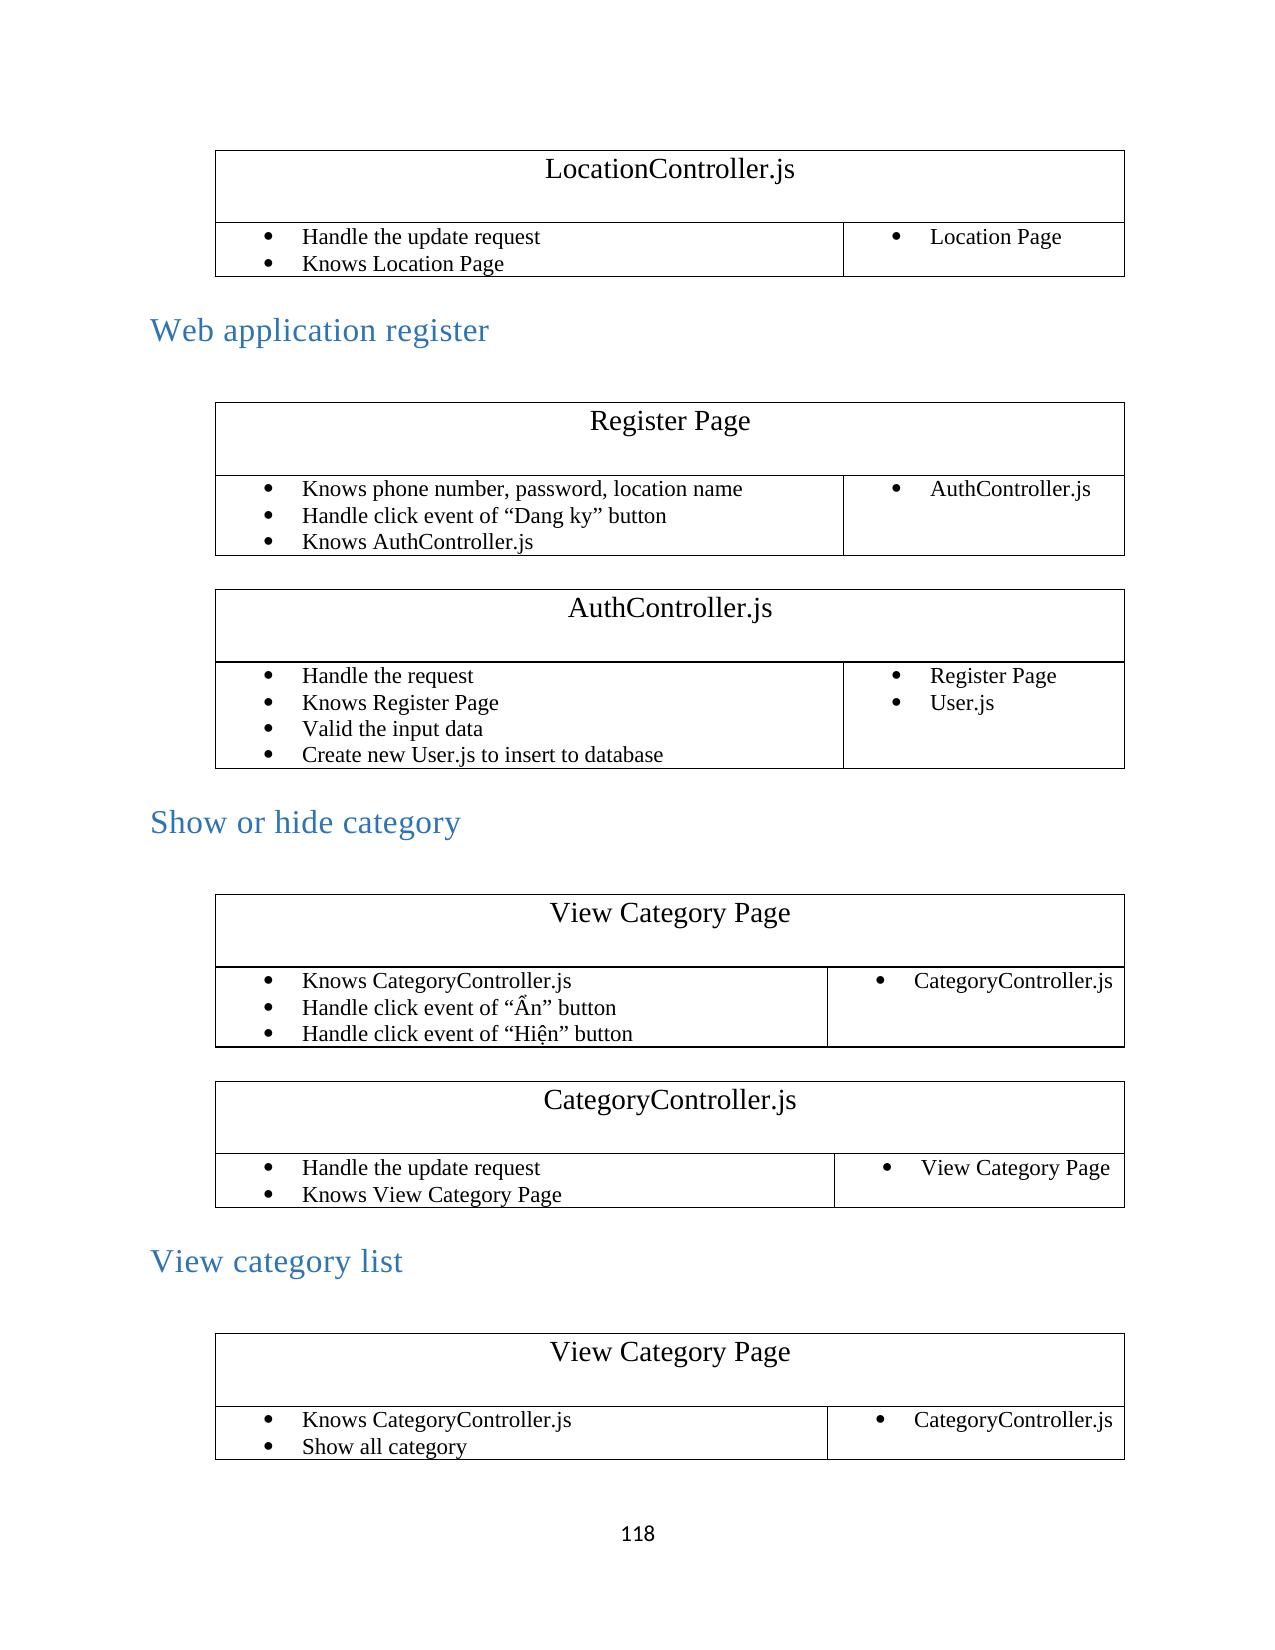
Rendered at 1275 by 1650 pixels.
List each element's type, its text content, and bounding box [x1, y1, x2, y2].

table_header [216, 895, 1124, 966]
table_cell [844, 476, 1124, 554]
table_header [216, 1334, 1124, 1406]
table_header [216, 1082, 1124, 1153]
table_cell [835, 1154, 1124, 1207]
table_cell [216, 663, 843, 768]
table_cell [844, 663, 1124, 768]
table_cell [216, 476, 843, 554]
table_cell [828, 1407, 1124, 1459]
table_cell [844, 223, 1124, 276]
title View category list [150, 1242, 1125, 1280]
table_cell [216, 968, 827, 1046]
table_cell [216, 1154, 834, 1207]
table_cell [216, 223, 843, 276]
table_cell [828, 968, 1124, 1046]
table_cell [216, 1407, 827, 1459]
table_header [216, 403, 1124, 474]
title Web application register [150, 311, 1125, 349]
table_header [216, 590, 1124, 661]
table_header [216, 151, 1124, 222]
title Show or hide category [150, 802, 1125, 841]
